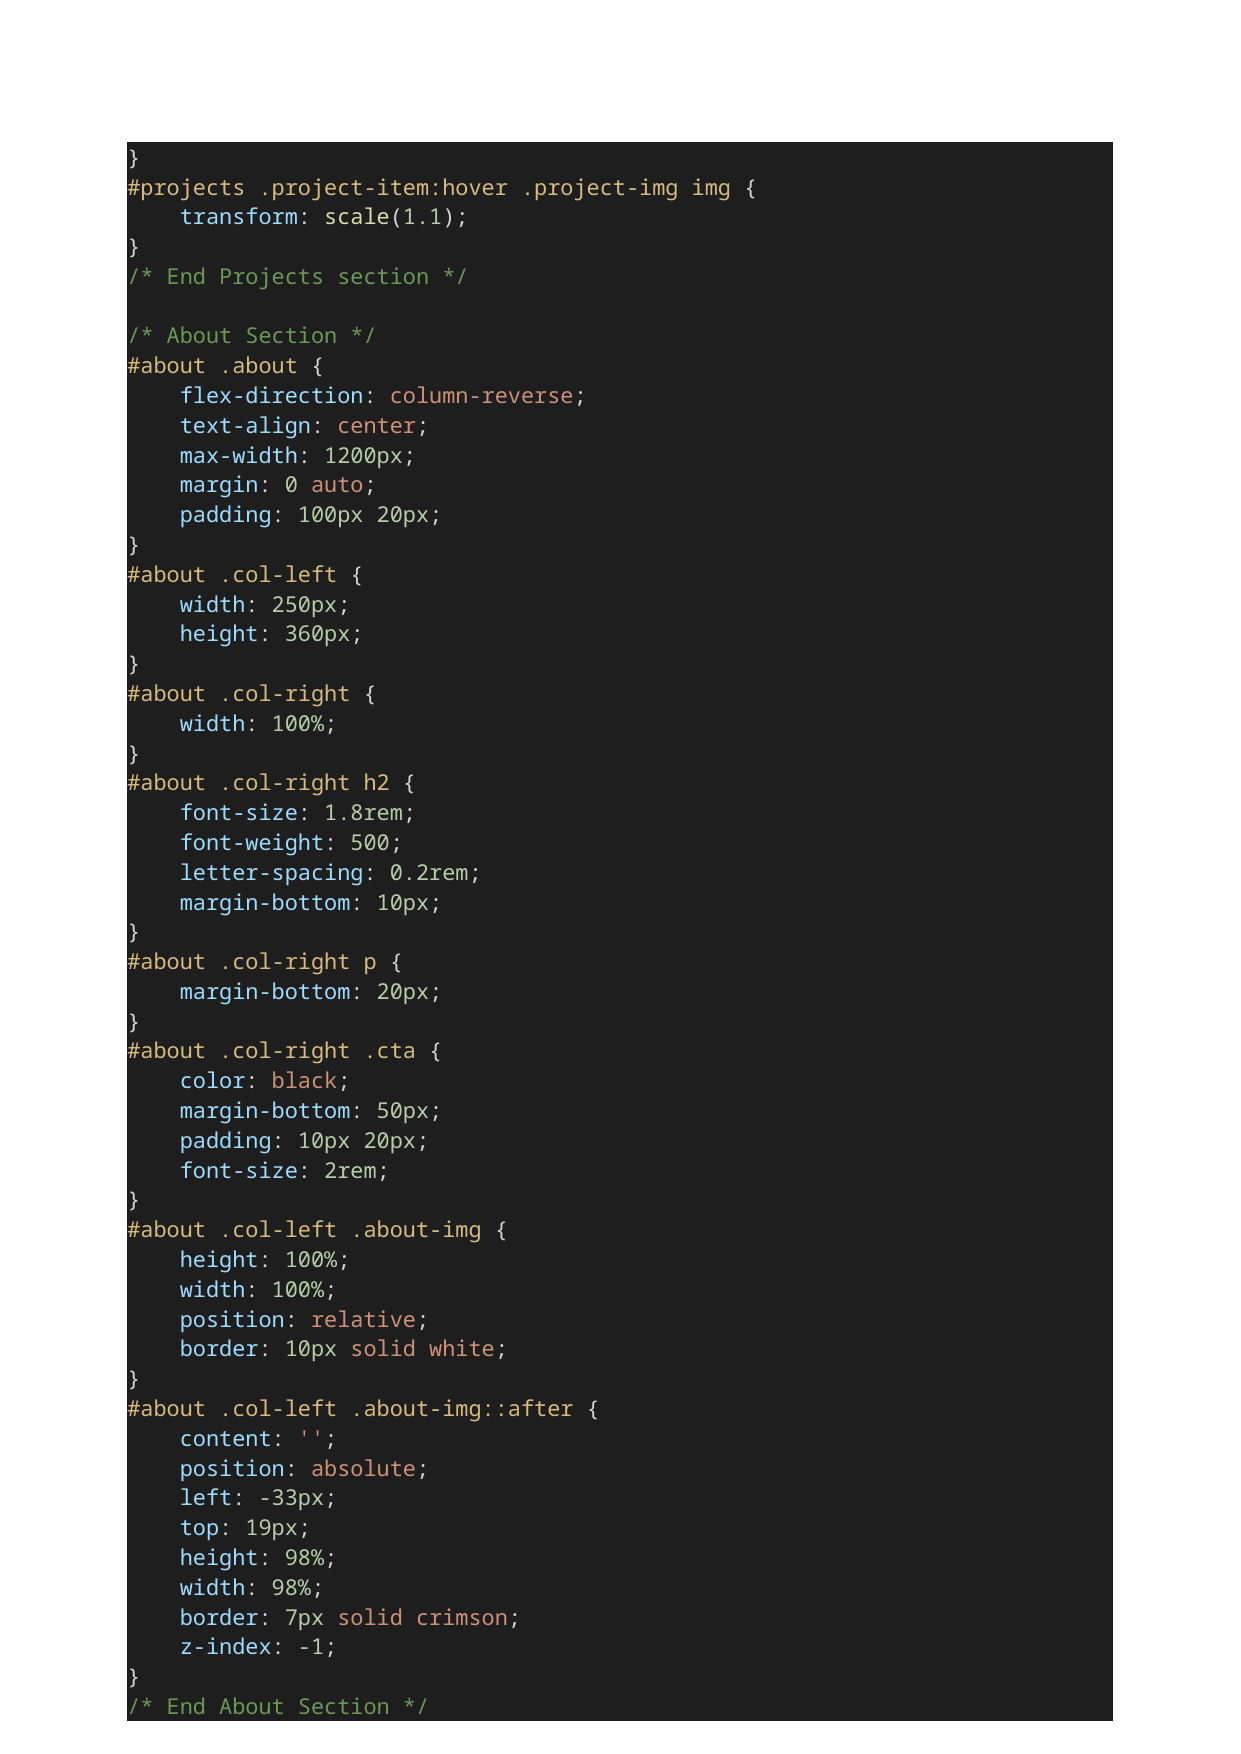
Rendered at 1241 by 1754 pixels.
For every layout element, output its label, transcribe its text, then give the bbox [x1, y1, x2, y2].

text border: 7px solid crimson; [127, 1601, 1113, 1631]
text font-weight: 500; [127, 827, 1113, 857]
text #about .col-left .about-img { [127, 1214, 1113, 1244]
text height: 98%; [127, 1542, 1113, 1572]
text width: 98%; [127, 1572, 1113, 1601]
text color: black; [127, 1065, 1113, 1095]
text } [127, 648, 1113, 678]
text letter-spacing: 0.2rem; [127, 857, 1113, 886]
text height: 100%; [127, 1244, 1113, 1274]
text flex-direction: column-reverse; [127, 380, 1113, 410]
text font-size: 2rem; [127, 1154, 1113, 1184]
text /* End About Section */ [127, 1691, 1113, 1721]
text border: 10px solid white; [127, 1333, 1113, 1363]
text height: 360px; [127, 618, 1113, 648]
text padding: 10px 20px; [127, 1125, 1113, 1154]
text z-index: -1; [127, 1631, 1113, 1661]
text /* About Section */ [127, 320, 1113, 350]
text #projects .project-item:hover .project-img img { [127, 171, 1113, 201]
text #about .col-left { [127, 559, 1113, 588]
text #about .col-left .about-img::after { [127, 1393, 1113, 1423]
text } [127, 1363, 1113, 1393]
text } [127, 1006, 1113, 1035]
text } [127, 1184, 1113, 1214]
text #about .col-right p { [127, 946, 1113, 976]
text width: 100%; [127, 708, 1113, 737]
text width: 100%; [127, 1274, 1113, 1303]
text width: 250px; [127, 588, 1113, 618]
text } [127, 916, 1113, 946]
text /* End Projects section */ [127, 261, 1113, 291]
text position: absolute; [127, 1452, 1113, 1482]
text margin: 0 auto; [127, 469, 1113, 499]
text margin-bottom: 10px; [127, 886, 1113, 916]
text } [127, 231, 1113, 261]
text padding: 100px 20px; [127, 499, 1113, 529]
text margin-bottom: 50px; [127, 1095, 1113, 1125]
text #about .col-right { [127, 678, 1113, 708]
text } [127, 737, 1113, 767]
text #about .col-right h2 { [127, 767, 1113, 797]
text left: -33px; [127, 1482, 1113, 1512]
text } [127, 1661, 1113, 1691]
text max-width: 1200px; [127, 439, 1113, 469]
text #about .col-right .cta { [127, 1035, 1113, 1065]
text text-align: center; [127, 410, 1113, 439]
text } [127, 529, 1113, 559]
text transform: scale(1.1); [127, 201, 1113, 231]
text margin-bottom: 20px; [127, 976, 1113, 1006]
text #about .about { [127, 350, 1113, 380]
text font-size: 1.8rem; [127, 797, 1113, 827]
text top: 19px; [127, 1512, 1113, 1542]
text content: ''; [127, 1423, 1113, 1452]
text position: relative; [127, 1303, 1113, 1333]
text } [127, 142, 1113, 171]
